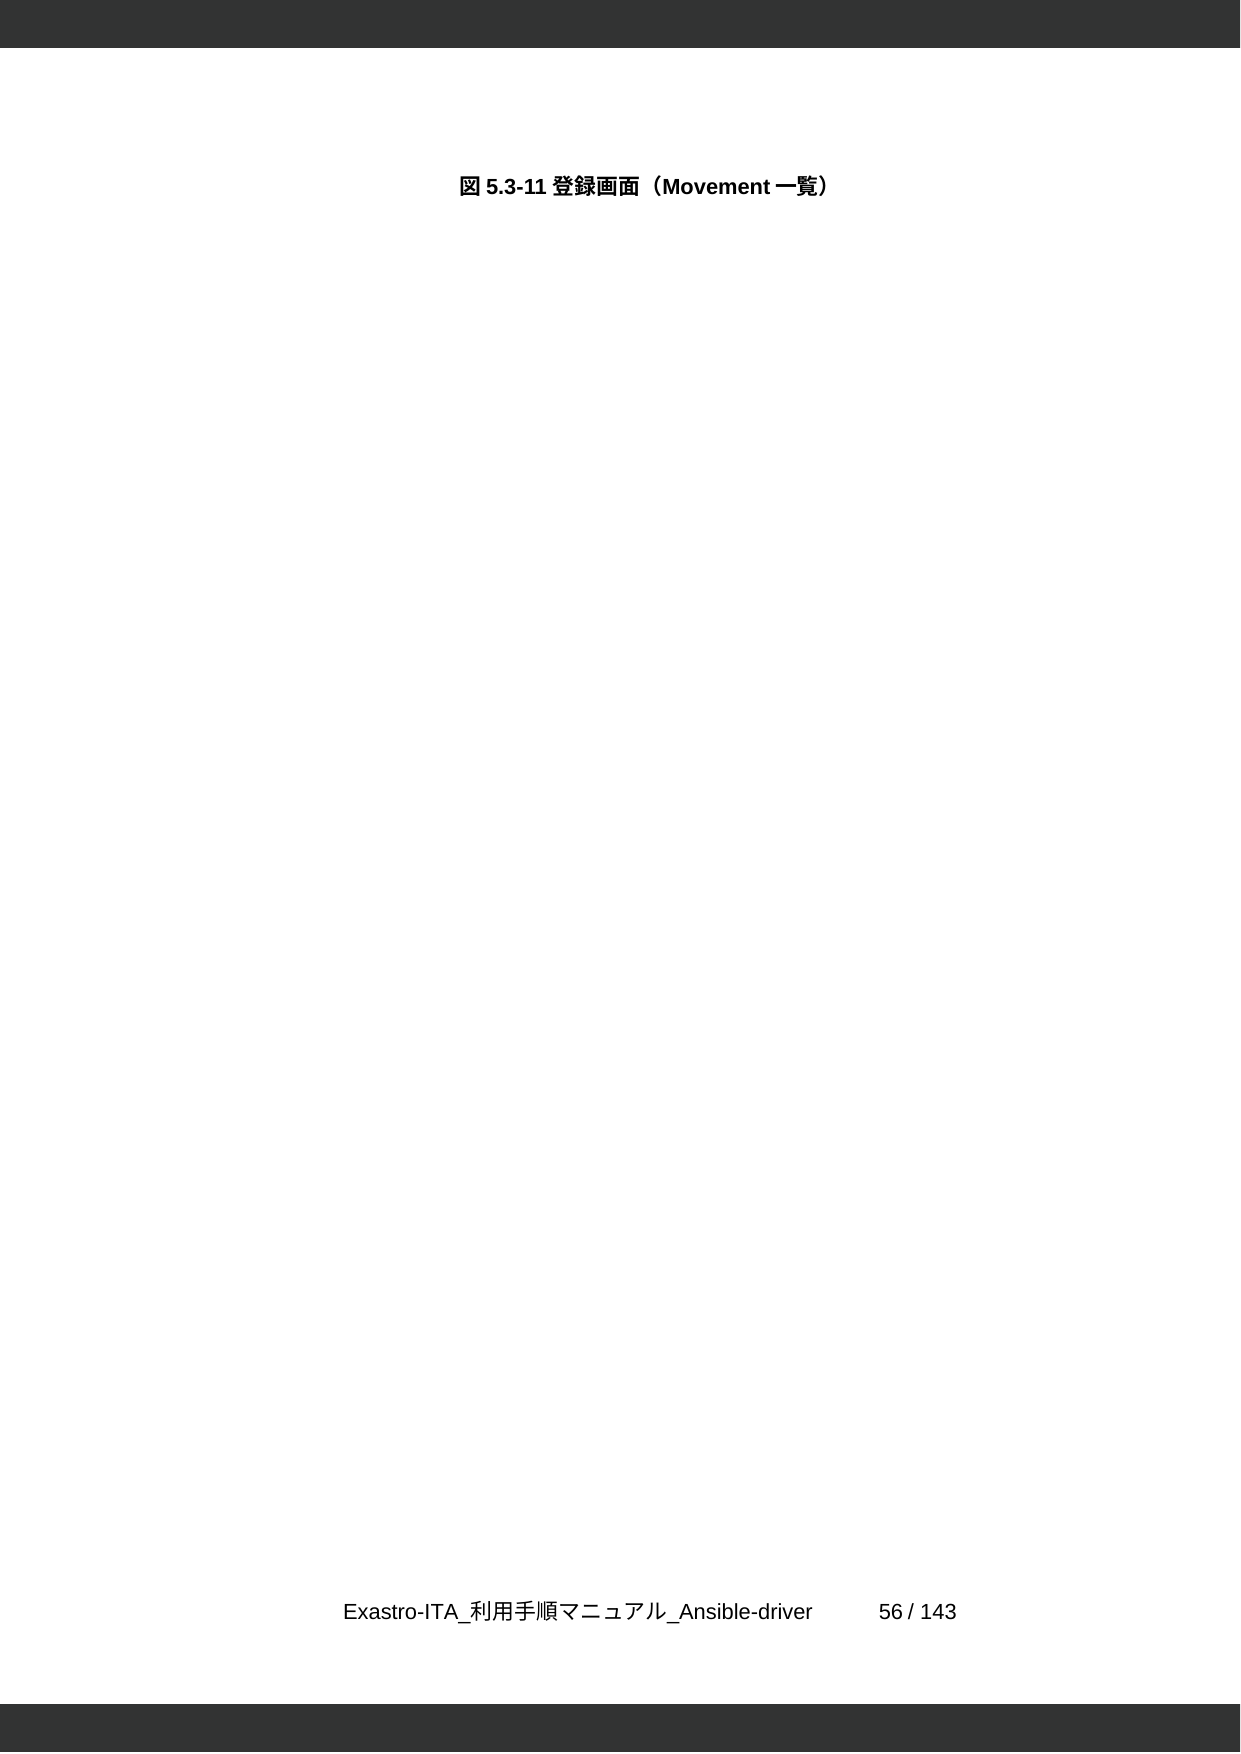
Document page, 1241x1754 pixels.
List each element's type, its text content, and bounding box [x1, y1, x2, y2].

picture [0, 0, 1241, 48]
picture [0, 1704, 1241, 1752]
